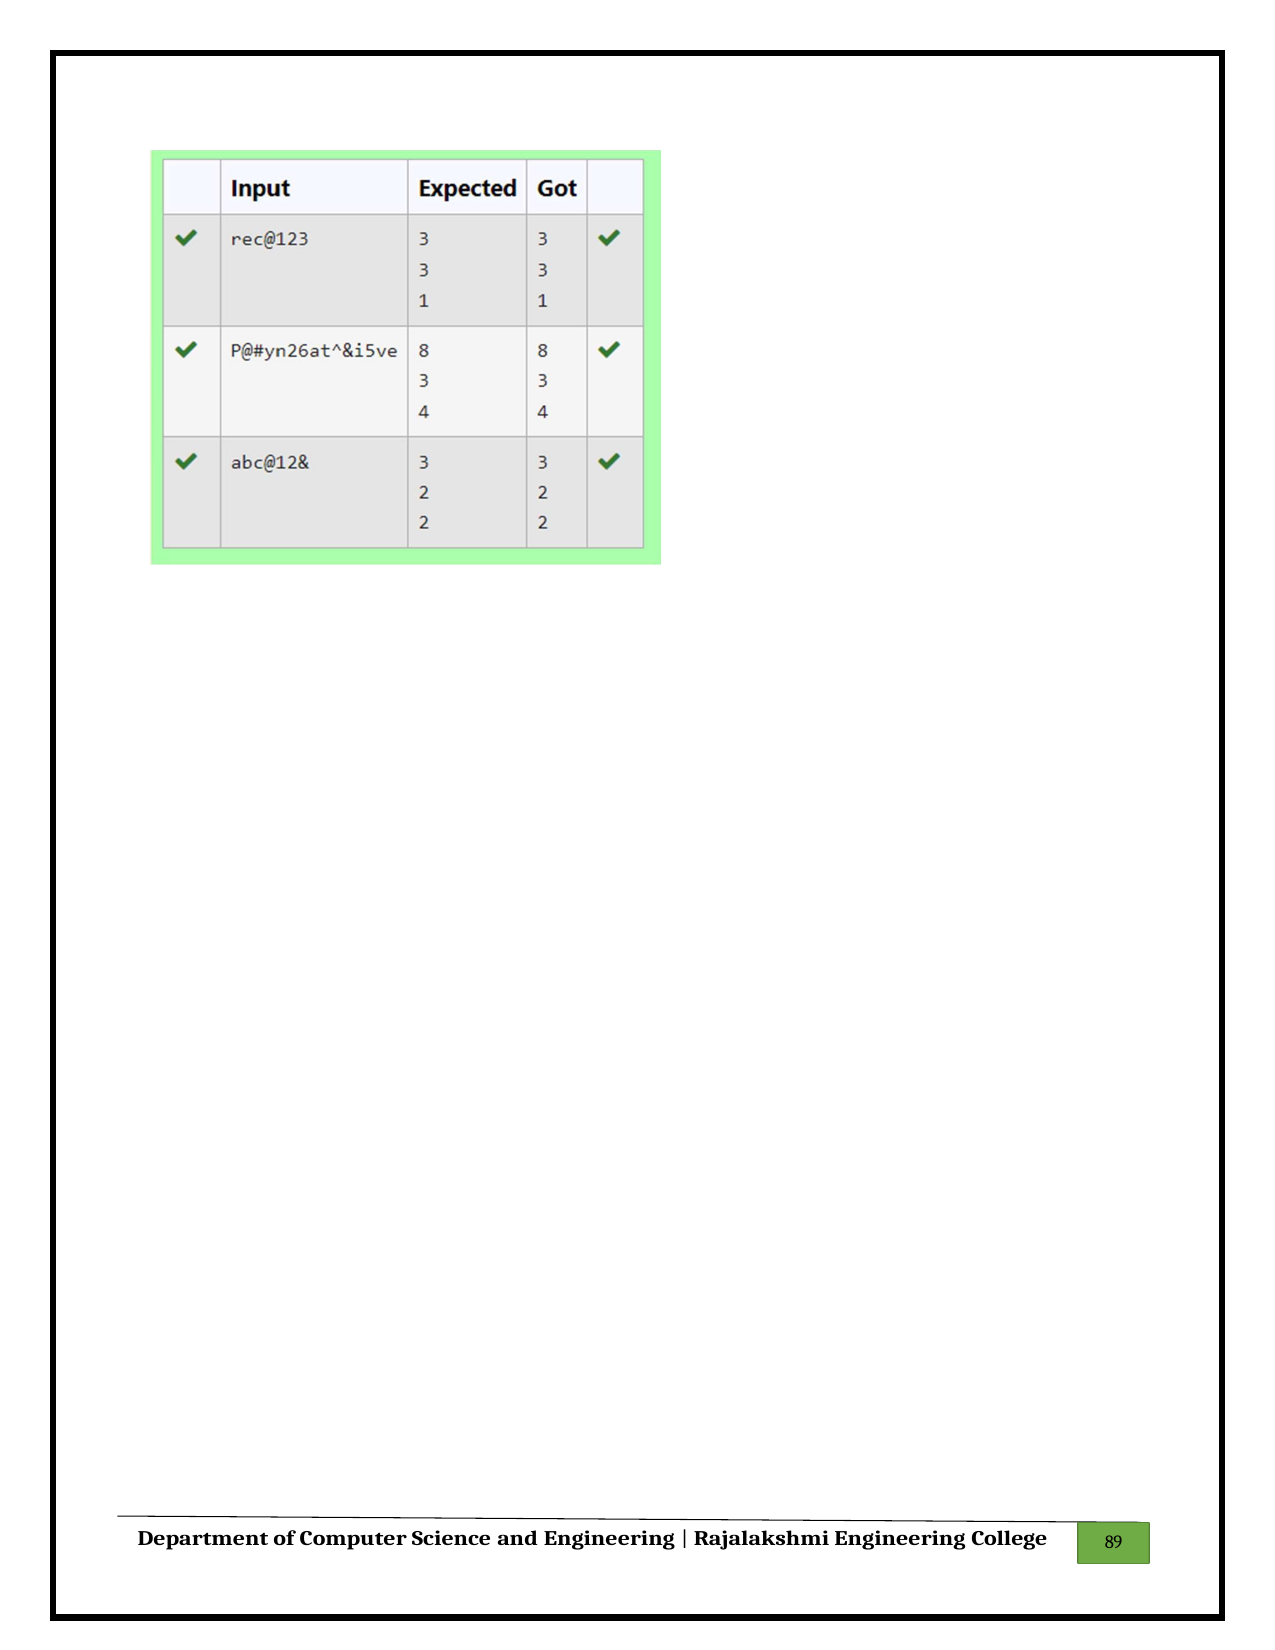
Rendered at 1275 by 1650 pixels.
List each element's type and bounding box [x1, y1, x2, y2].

picture [149, 150, 662, 565]
